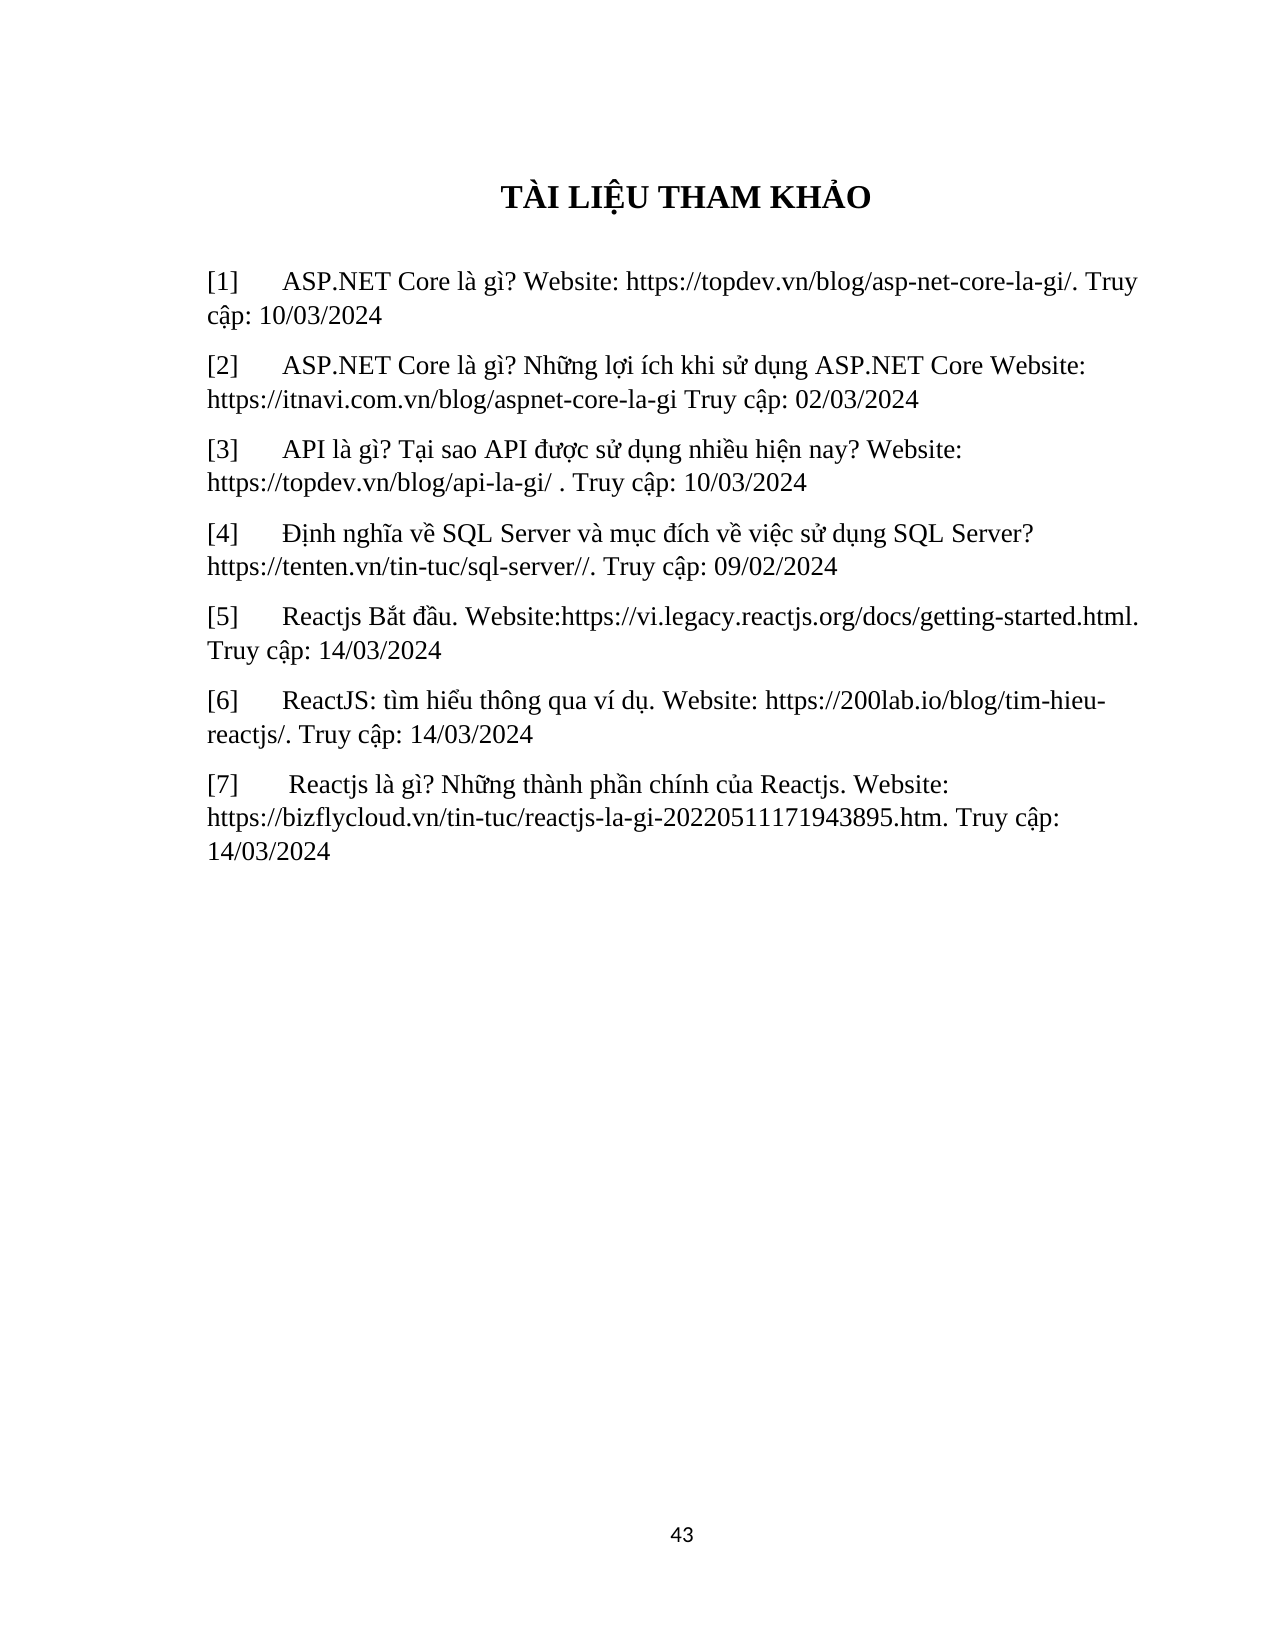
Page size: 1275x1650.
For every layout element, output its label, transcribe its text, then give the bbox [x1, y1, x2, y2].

text [4] Định nghĩa về SQL Server và mục đích về việc sử dụng SQL Server? https://tenten.vn/tin-tuc/sql-server//. Truy cập: 09/02/2024 [207, 517, 1157, 581]
text [2] ASP.NET Core là gì? Những lợi ích khi sử dụng ASP.NET Core Website: https://itnavi.com.vn/blog/aspnet-core-la-gi Truy cập: 02/03/2024 [207, 349, 1157, 414]
text [7] Reactjs là gì? Những thành phần chính của Reactjs. Website: https://bizflycloud.vn/tin-tuc/reactjs-la-gi-20220511171943895.htm. Truy cập: 14/03/2024 [207, 768, 1157, 866]
subtitle TÀI LIỆU THAM KHẢO [207, 177, 1157, 216]
text [1] ASP.NET Core là gì? Website: https://topdev.vn/blog/asp-net-core-la-gi/. Truy cập: 10/03/2024 [207, 265, 1157, 330]
text [6] ReactJS: tìm hiểu thông qua ví dụ. Website: https://200lab.io/blog/tim-hieu-reactjs/. Truy cập: 14/03/2024 [207, 684, 1157, 749]
text [3] API là gì? Tại sao API được sử dụng nhiều hiện nay? Website: https://topdev.vn/blog/api-la-gi/ . Truy cập: 10/03/2024 [207, 433, 1157, 498]
text [5] Reactjs Bắt đầu. Website:https://vi.legacy.reactjs.org/docs/getting-started.html. Truy cập: 14/03/2024 [207, 600, 1157, 665]
